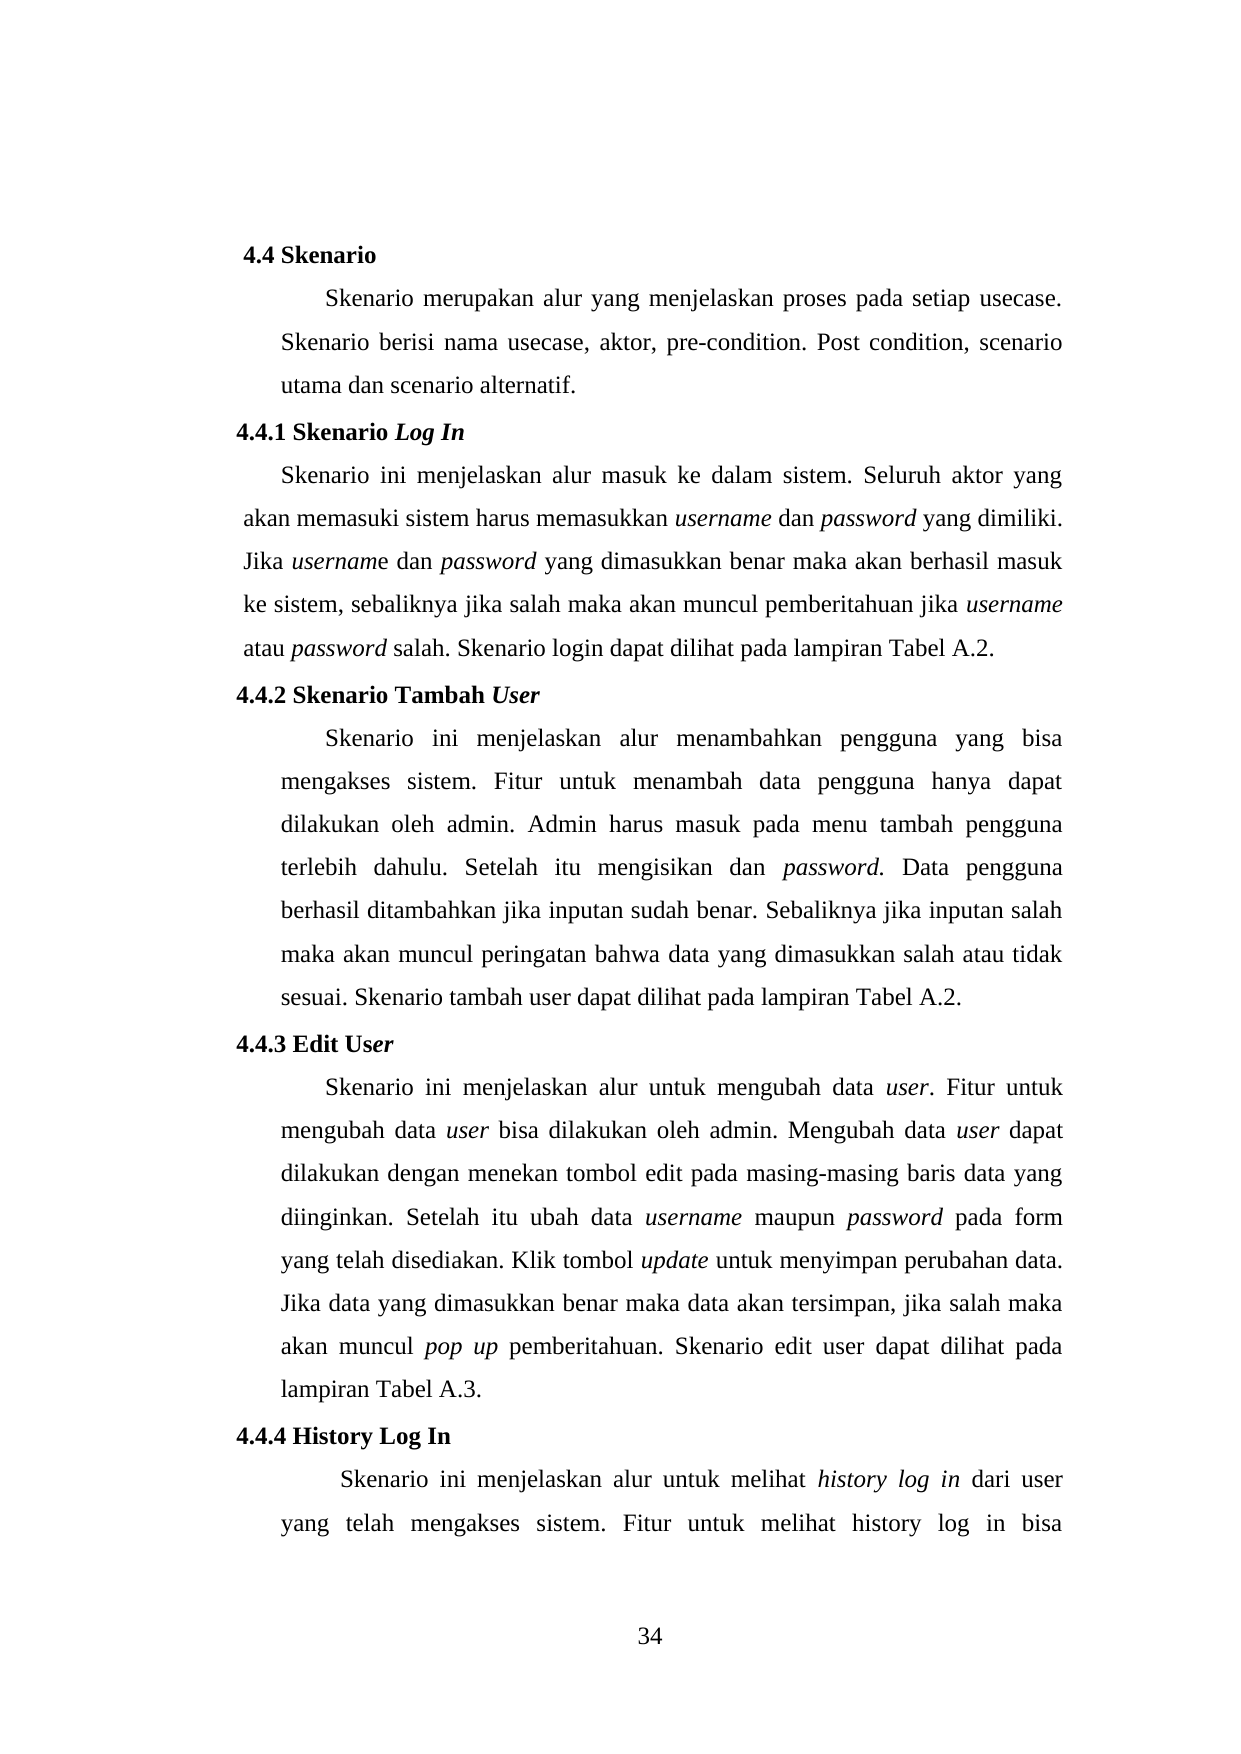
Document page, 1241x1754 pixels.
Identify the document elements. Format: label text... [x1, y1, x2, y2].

subtitle Edit Us [236, 1029, 1063, 1058]
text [281, 1464, 1063, 1536]
text menambahkan pengguna yang bisa mengakses sistemlampiran A2. [281, 723, 1063, 1011]
text lampiran A3. [281, 1072, 1063, 1403]
text lampiran A2. [243, 460, 1063, 661]
